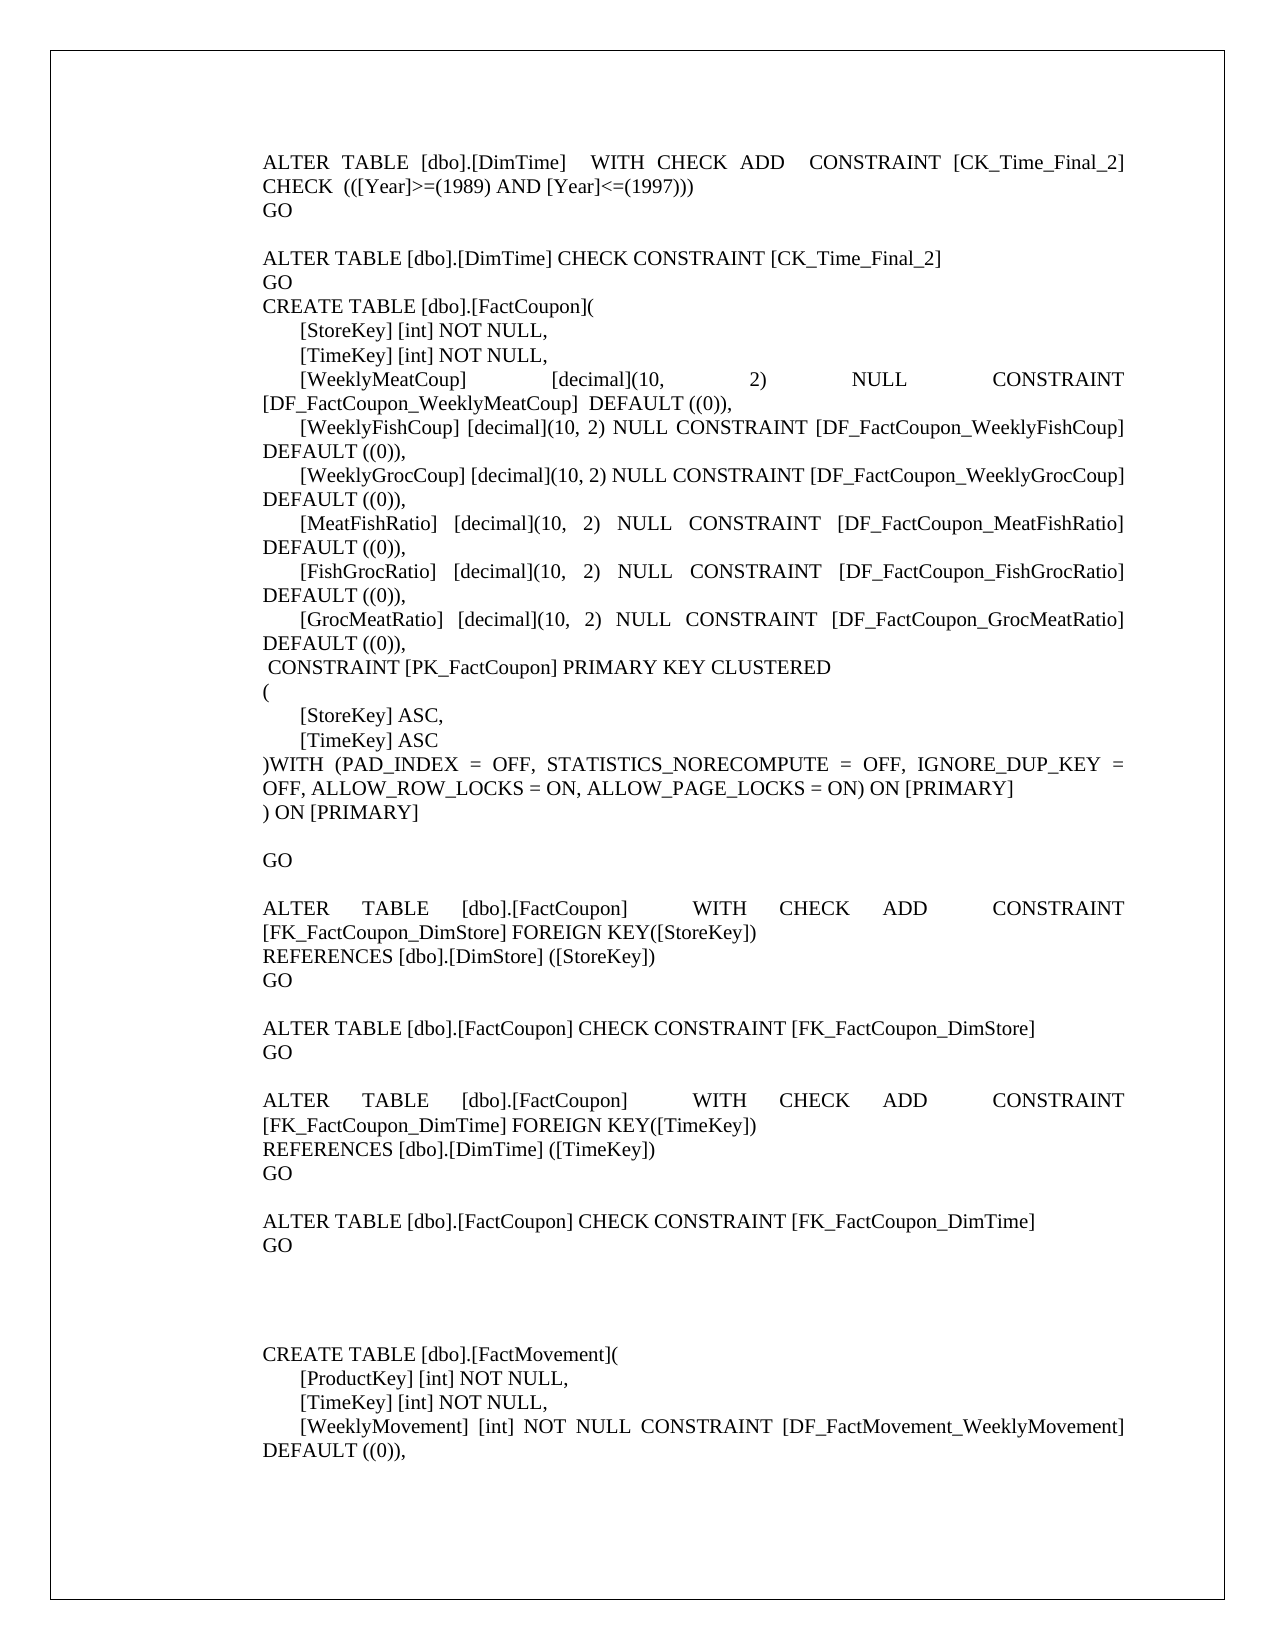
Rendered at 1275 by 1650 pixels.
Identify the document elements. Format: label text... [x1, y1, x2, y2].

text [MeatFishRatio] [decimal](10, 2) NULL CONSTRAINT [DF_FactCoupon_MeatFishRatio] DEFAULT ((0)), [262, 511, 1125, 559]
text ALTER TABLE [dbo].[DimTime] WITH CHECK ADD CONSTRAINT [CK_Time_Final_2] CHECK (([Year]>=(1989) AND [Year]<=(1997))) [262, 150, 1125, 198]
text [WeeklyMeatCoup] [decimal](10, 2) NULL CONSTRAINT [DF_FactCoupon_WeeklyMeatCoup] DEFAULT ((0)), [262, 367, 1125, 415]
text [FishGrocRatio] [decimal](10, 2) NULL CONSTRAINT [DF_FactCoupon_FishGrocRatio] DEFAULT ((0)), [262, 559, 1125, 607]
text [TimeKey] ASC [262, 727, 1125, 752]
text [TimeKey] [int] NOT NULL, [262, 1390, 1125, 1414]
text [ProductKey] [int] NOT NULL, [262, 1366, 1125, 1390]
text CREATE TABLE [dbo].[FactCoupon]( [262, 294, 1125, 318]
text [WeeklyGrocCoup] [decimal](10, 2) NULL CONSTRAINT [DF_FactCoupon_WeeklyGrocCoup] DEFAULT ((0)), [262, 463, 1125, 511]
text GO [262, 848, 1125, 872]
text GO [262, 1233, 1125, 1257]
text REFERENCES [dbo].[DimStore] ([StoreKey]) [262, 944, 1125, 968]
text [GrocMeatRatio] [decimal](10, 2) NULL CONSTRAINT [DF_FactCoupon_GrocMeatRatio] DEFAULT ((0)), [262, 607, 1125, 655]
text ALTER TABLE [dbo].[FactCoupon] WITH CHECK ADD CONSTRAINT [FK_FactCoupon_DimStore] FOREIGN KEY([StoreKey]) [262, 896, 1125, 944]
text ( [262, 679, 1125, 703]
text ) ON [PRIMARY] [262, 800, 1125, 824]
text CONSTRAINT [PK_FactCoupon] PRIMARY KEY CLUSTERED [262, 655, 1125, 679]
text GO [262, 1161, 1125, 1185]
text GO [262, 1040, 1125, 1064]
text ALTER TABLE [dbo].[DimTime] CHECK CONSTRAINT [CK_Time_Final_2] [262, 246, 1125, 270]
text [StoreKey] ASC, [262, 703, 1125, 727]
text GO [262, 198, 1125, 222]
text [TimeKey] [int] NOT NULL, [262, 342, 1125, 367]
text GO [262, 968, 1125, 992]
text ALTER TABLE [dbo].[FactCoupon] CHECK CONSTRAINT [FK_FactCoupon_DimStore] [262, 1016, 1125, 1040]
text CREATE TABLE [dbo].[FactMovement]( [262, 1342, 1125, 1366]
text ALTER TABLE [dbo].[FactCoupon] WITH CHECK ADD CONSTRAINT [FK_FactCoupon_DimTime] FOREIGN KEY([TimeKey]) [262, 1088, 1125, 1137]
text [StoreKey] [int] NOT NULL, [262, 318, 1125, 342]
text )WITH (PAD_INDEX = OFF, STATISTICS_NORECOMPUTE = OFF, IGNORE_DUP_KEY = OFF, ALLOW_ROW_LOCKS = ON, ALLOW_PAGE_LOCKS = ON) ON [PRIMARY] [262, 752, 1125, 800]
text [WeeklyMovement] [int] NOT NULL CONSTRAINT [DF_FactMovement_WeeklyMovement] DEFAULT ((0)), [262, 1414, 1125, 1462]
text [WeeklyFishCoup] [decimal](10, 2) NULL CONSTRAINT [DF_FactCoupon_WeeklyFishCoup] DEFAULT ((0)), [262, 415, 1125, 463]
text ALTER TABLE [dbo].[FactCoupon] CHECK CONSTRAINT [FK_FactCoupon_DimTime] [262, 1209, 1125, 1233]
text GO [262, 270, 1125, 294]
text REFERENCES [dbo].[DimTime] ([TimeKey]) [262, 1137, 1125, 1161]
